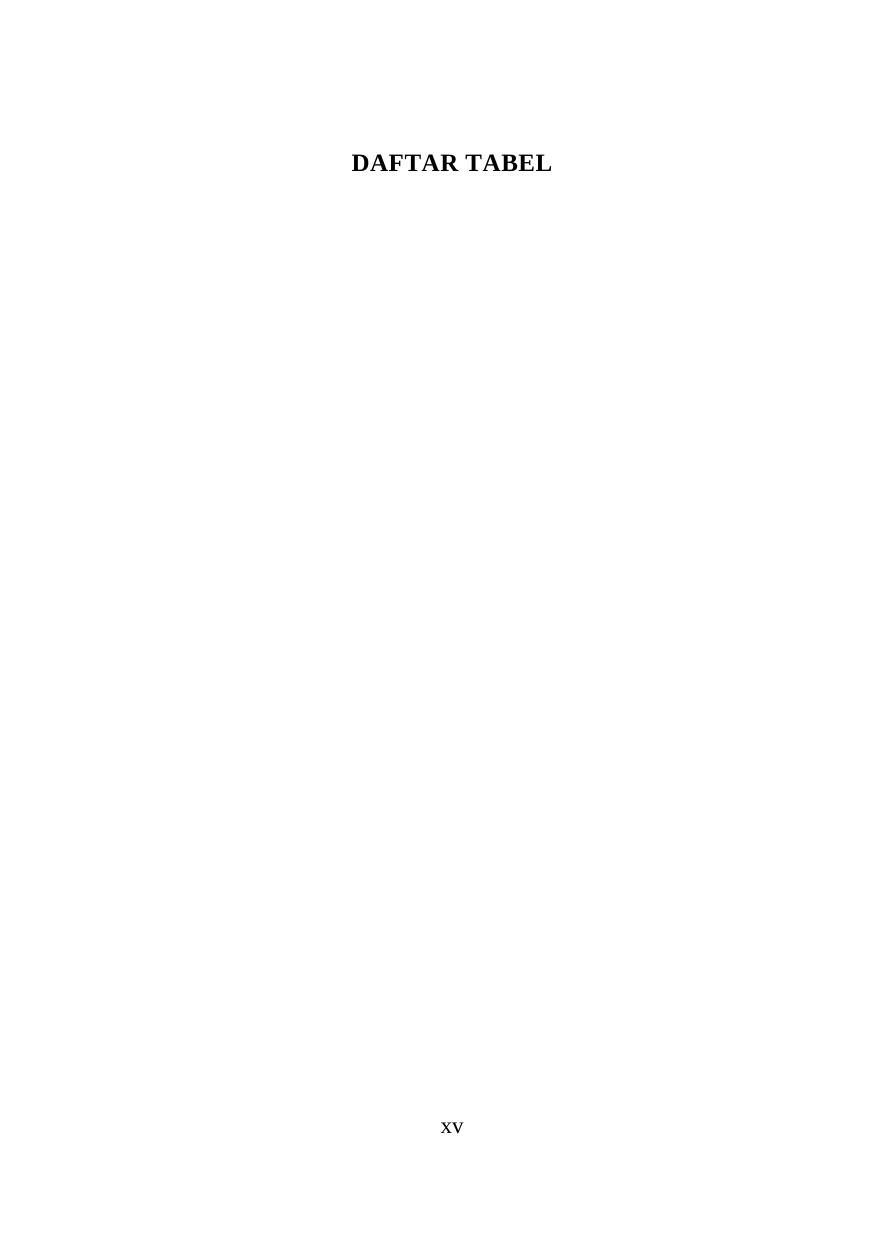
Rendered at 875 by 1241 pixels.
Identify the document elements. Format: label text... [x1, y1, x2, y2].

subtitle DAFTAR TABEL [148, 148, 756, 176]
